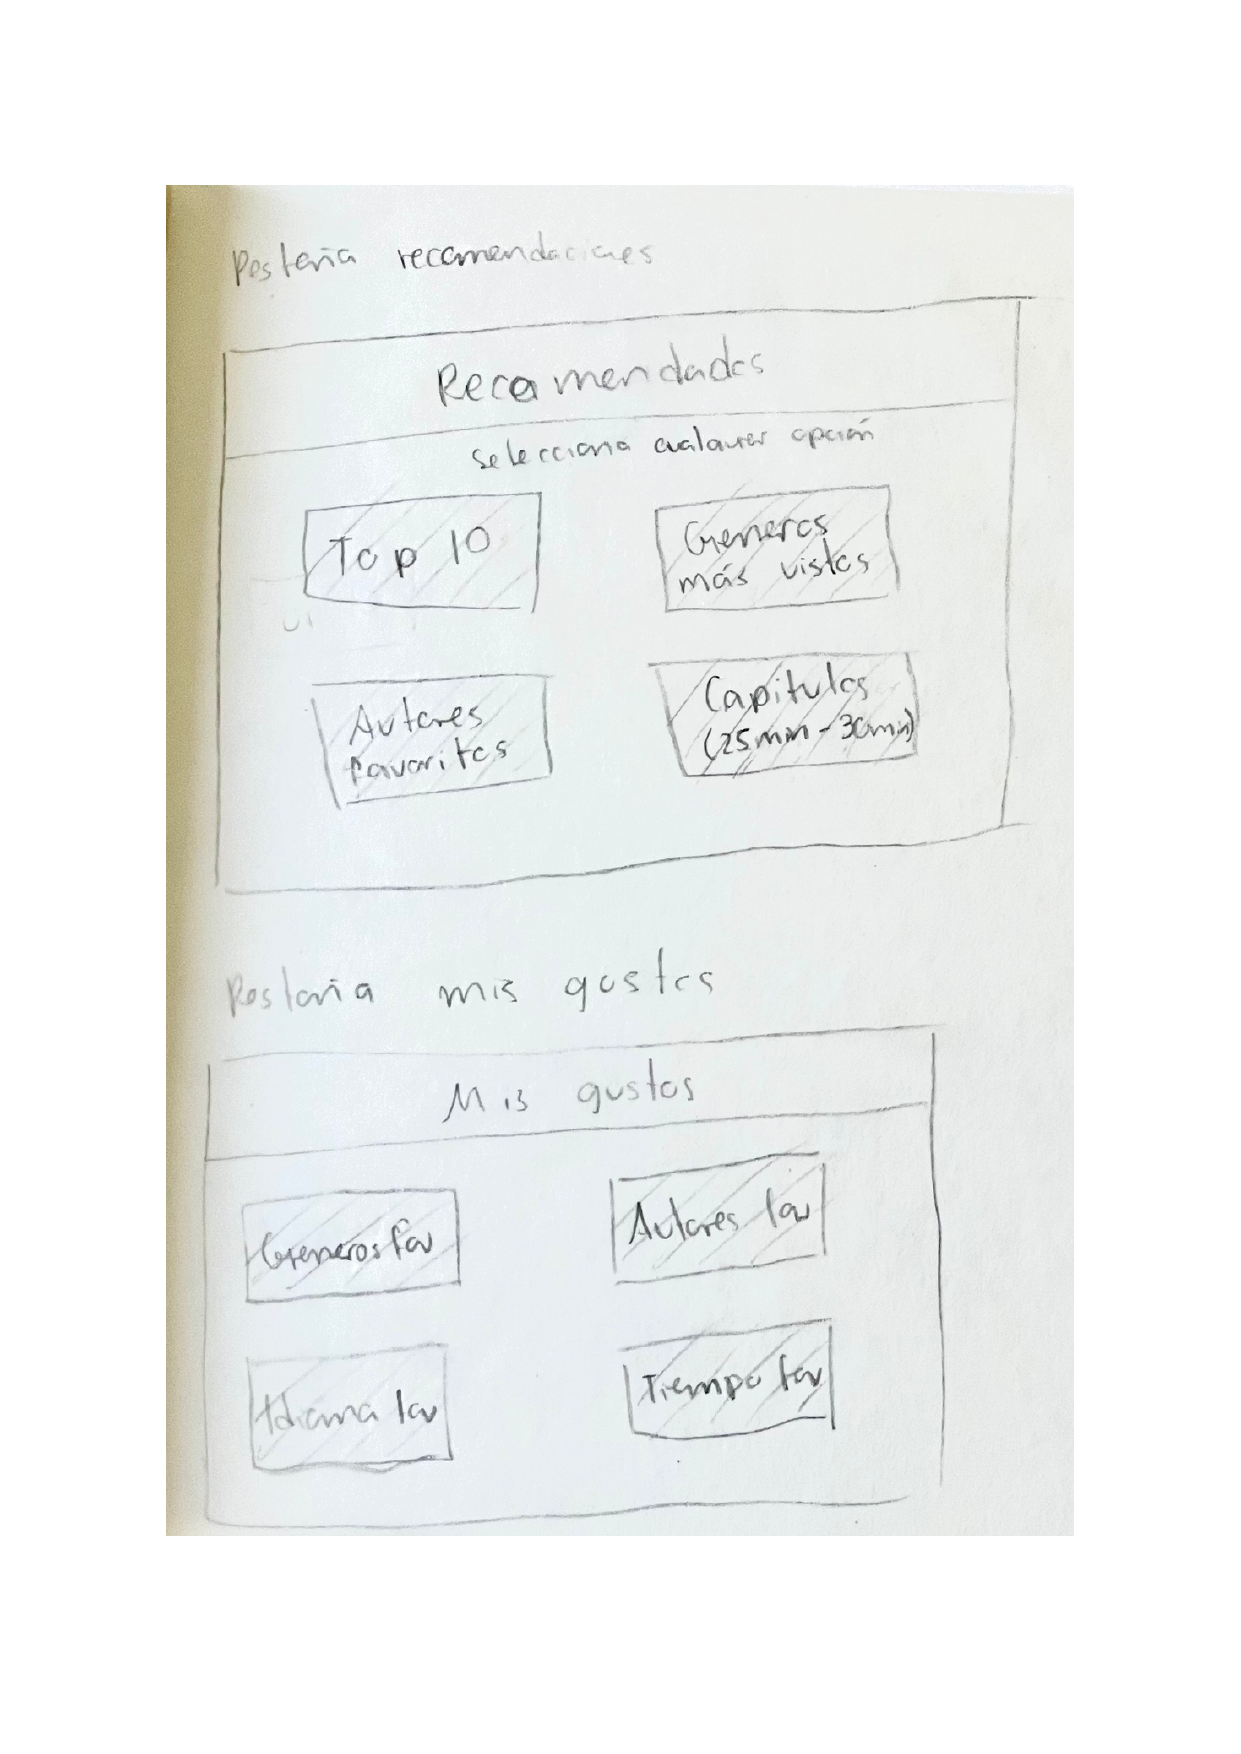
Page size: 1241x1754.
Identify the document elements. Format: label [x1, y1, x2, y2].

picture [166, 185, 1074, 1536]
